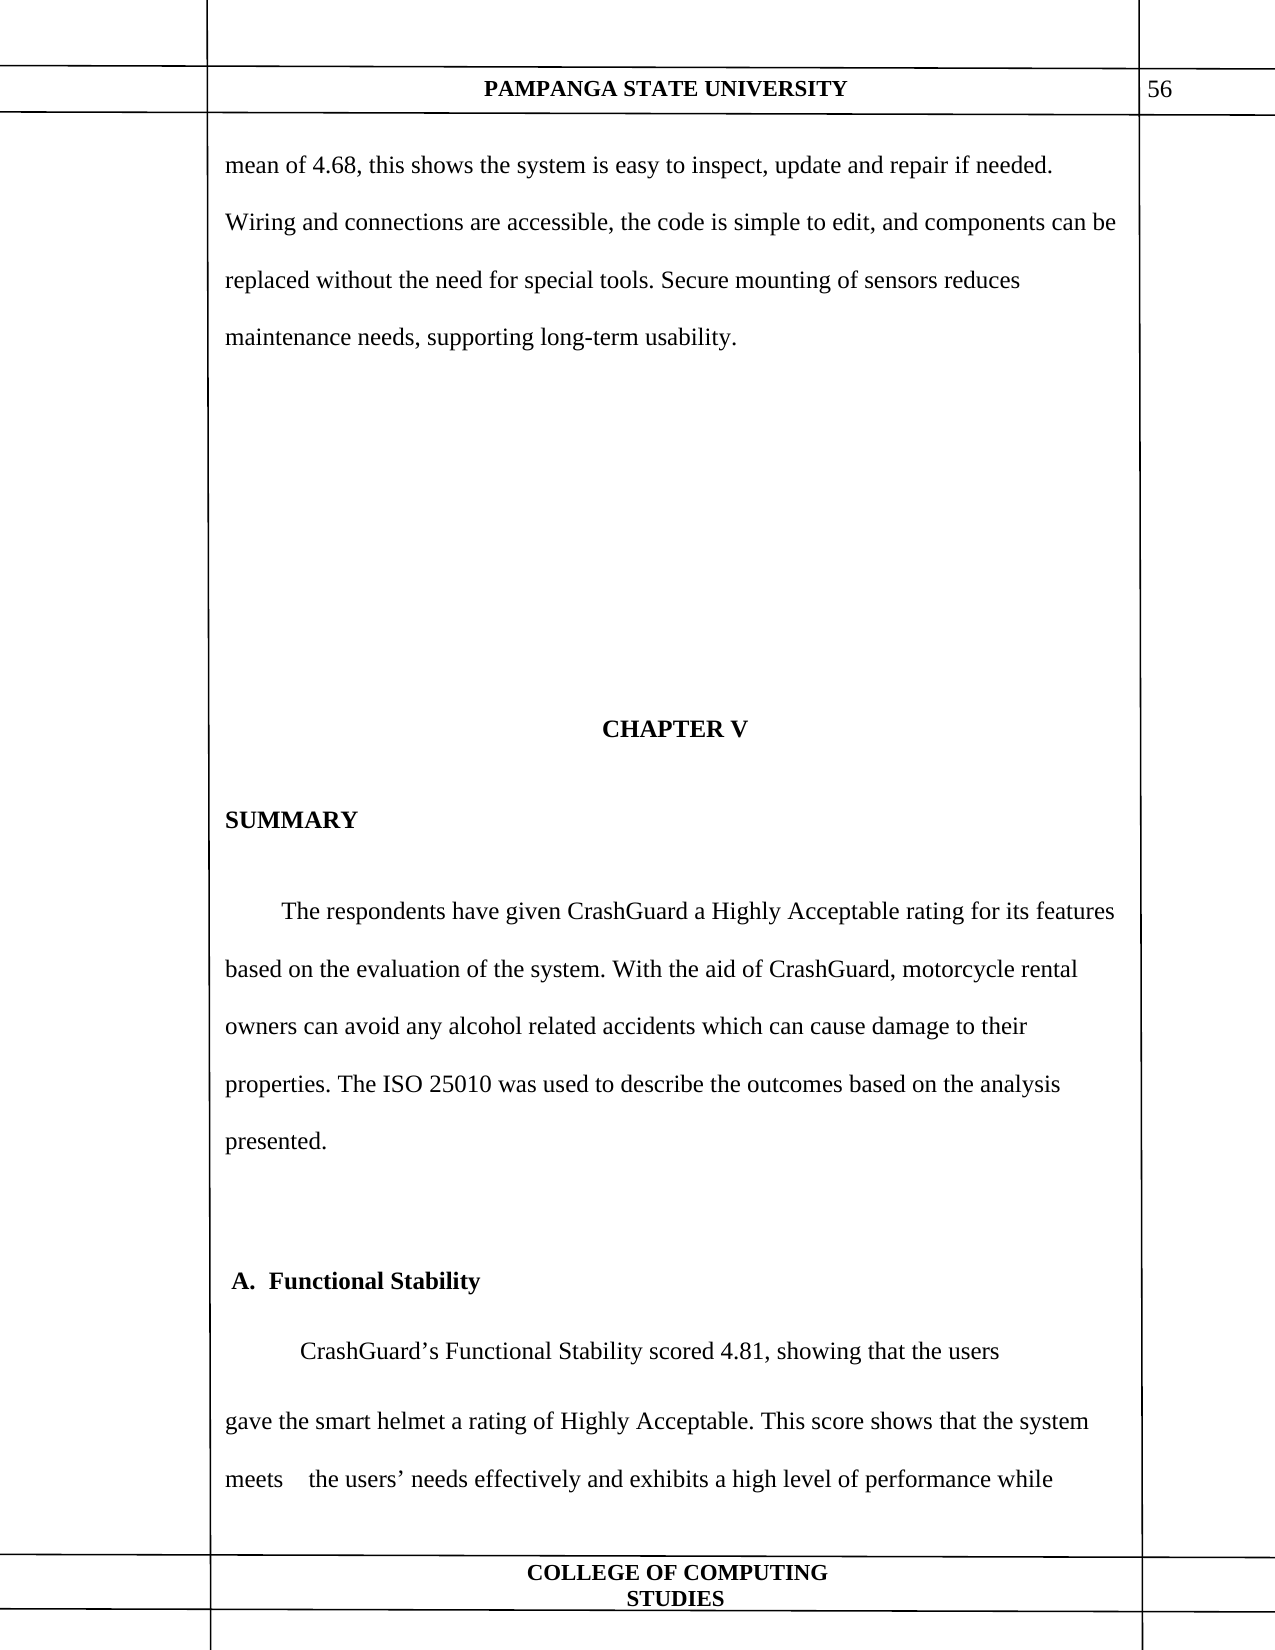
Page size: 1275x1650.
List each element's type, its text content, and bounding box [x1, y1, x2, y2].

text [225, 150, 1125, 351]
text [225, 1406, 1125, 1492]
text SUMMARY [225, 805, 1125, 834]
list Functional Stability [231, 1266, 1125, 1295]
text CrashGuard’s Functional Stability scored 4.81, showing that the users [225, 1336, 1125, 1365]
text CHAPTER V [225, 714, 1125, 743]
text The respondents have given CrashGuard a Highly Acceptable rating for its features based on the evaluation of the system. With the aid of CrashGuard, motorcycle rental owners can avoid any alcohol related accidents which can cause damage to their properties. The ISO 25010 was used to describe the outcomes based on the analysis presented. [225, 896, 1125, 1155]
